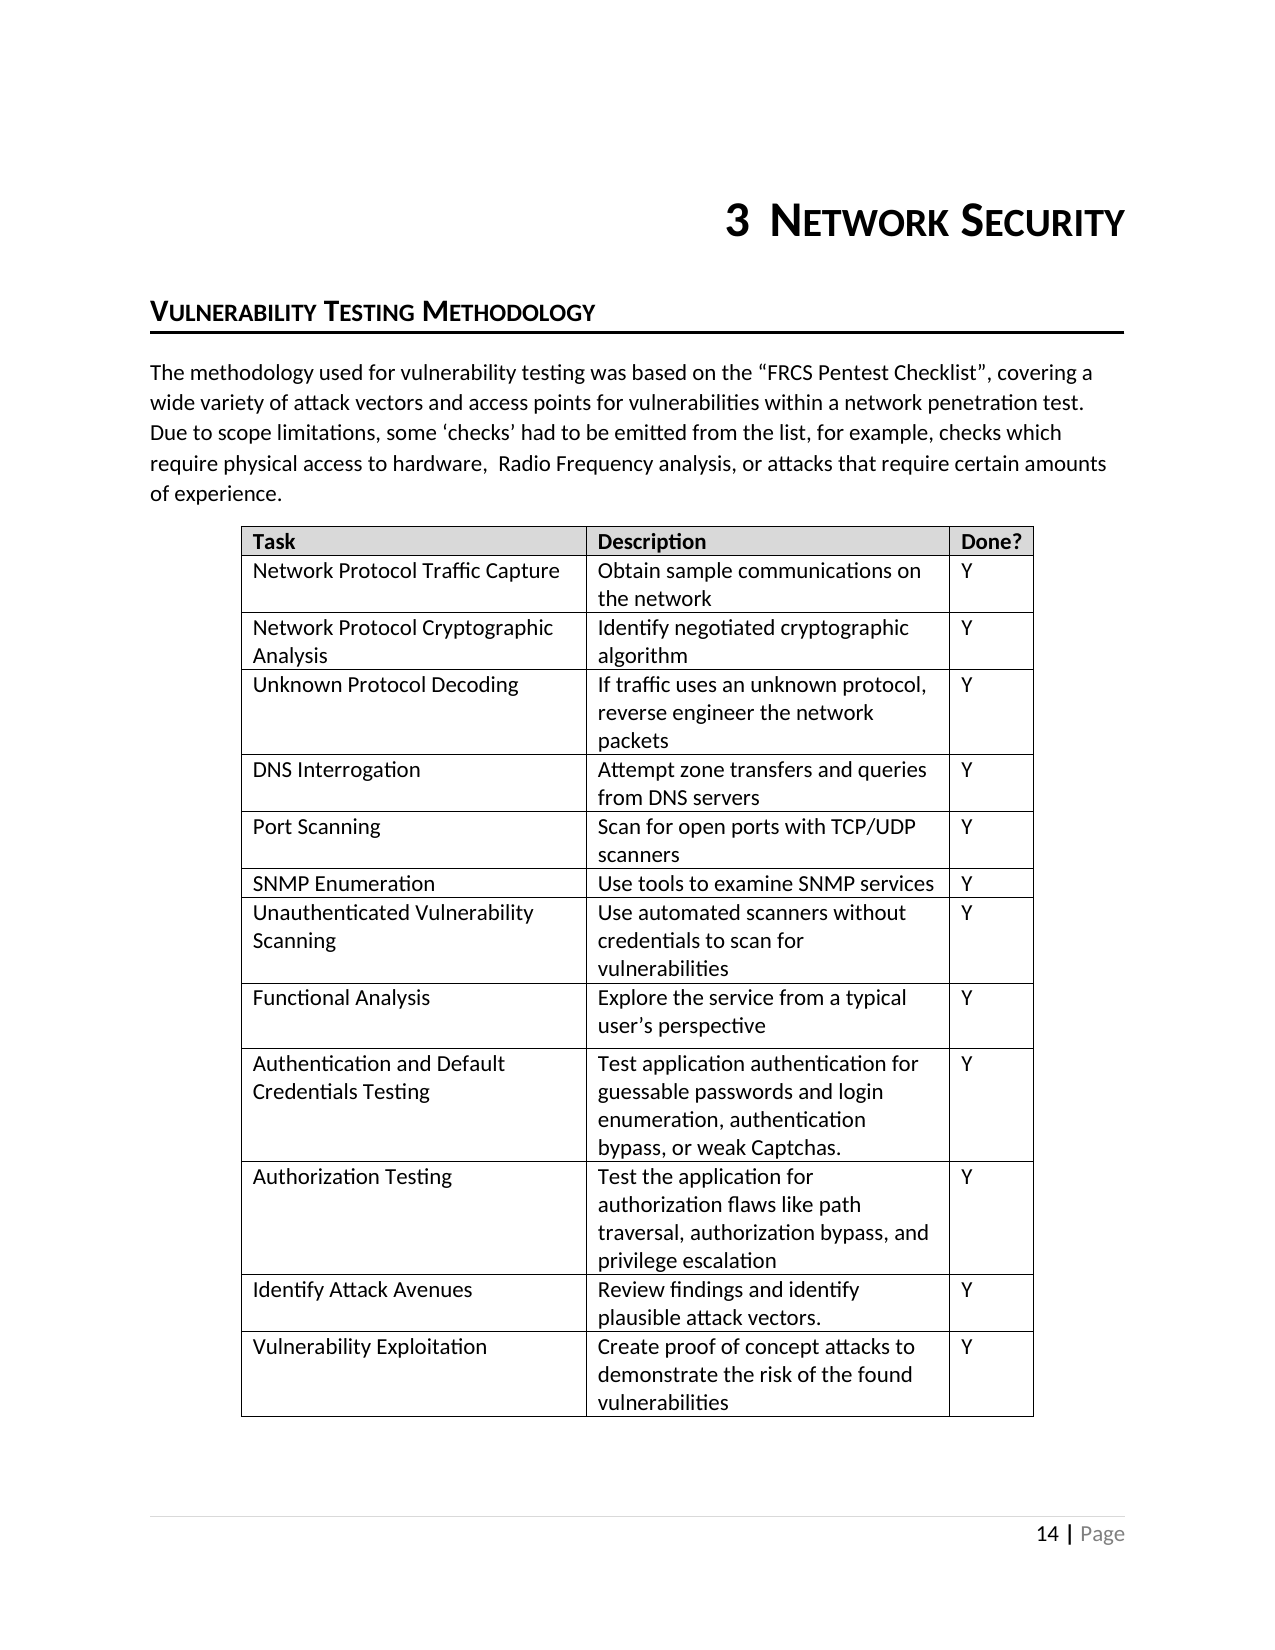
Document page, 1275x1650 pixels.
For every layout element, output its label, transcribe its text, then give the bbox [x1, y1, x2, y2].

table_cell DNS Interrogation [242, 755, 586, 811]
table_cell Scan for open ports with TCP/UDP scanners [587, 812, 949, 868]
table_cell Authentication and Default Credentials Testing [242, 1049, 586, 1161]
table_cell Vulnerability Exploitation [242, 1332, 586, 1416]
table_cell Y [950, 670, 1033, 754]
table_cell Y [950, 755, 1033, 811]
table_cell Y [950, 898, 1033, 982]
table_cell Network Protocol Cryptographic Analysis [242, 613, 586, 669]
subtitle Vulnerability Testing Methodology [150, 291, 1124, 331]
table_cell Y [950, 1275, 1033, 1331]
table_cell Use tools to examine SNMP services [587, 869, 949, 897]
table_cell Y [950, 812, 1033, 868]
subtitle Network Security [150, 187, 1124, 248]
table_cell Authorization Testing [242, 1162, 586, 1274]
table_cell Identify Attack Avenues [242, 1275, 586, 1331]
table_cell If traffic uses an unknown protocol, reverse engineer the network packets [587, 670, 949, 754]
table_cell Identify negotiated cryptographic algorithm [587, 613, 949, 669]
table_cell Test application authentication for guessable passwords and login enumeration, authentication bypass, or weak Captchas. [587, 1049, 949, 1161]
table_header Task [242, 527, 586, 555]
table_cell Y [950, 1332, 1033, 1416]
table_cell Unauthenticated Vulnerability Scanning [242, 898, 586, 982]
table_cell Unknown Protocol Decoding [242, 670, 586, 754]
table_cell Functional Analysis [242, 984, 586, 1048]
table_cell Y [950, 613, 1033, 669]
table_cell Y [950, 984, 1033, 1048]
table_cell Explore the service from a typical user’s perspective [587, 984, 949, 1048]
table_cell Test the application for authorization flaws like path traversal, authorization bypass, and privilege escalation [587, 1162, 949, 1274]
table_cell Create proof of concept attacks to demonstrate the risk of the found vulnerabilities [587, 1332, 949, 1416]
table_cell SNMP Enumeration [242, 869, 586, 897]
text The methodology used for vulnerability testing was based on the “FRCS Pentest Checklist”, covering a wide variety of attack vectors and access points for vulnerabilities within a network penetration test. Due to scope limitations, some ‘checks’ had to be emitted from the list, for example, checks which require physical access to hardware, Radio Frequency analysis, or attacks that require certain amounts of experience. [150, 358, 1125, 507]
table_cell Attempt zone transfers and queries from DNS servers [587, 755, 949, 811]
table_cell Y [950, 1049, 1033, 1161]
table_cell Y [950, 556, 1033, 612]
table_header Done? [950, 527, 1033, 555]
table_cell Obtain sample communications on the network [587, 556, 949, 612]
table_cell Network Protocol Traffic Capture [242, 556, 586, 612]
table_cell Review findings and identify plausible attack vectors. [587, 1275, 949, 1331]
table_cell Port Scanning [242, 812, 586, 868]
table_header Description [587, 527, 949, 555]
table_cell Y [950, 1162, 1033, 1274]
table_cell Y [950, 869, 1033, 897]
table_cell Use automated scanners without credentials to scan for vulnerabilities [587, 898, 949, 982]
